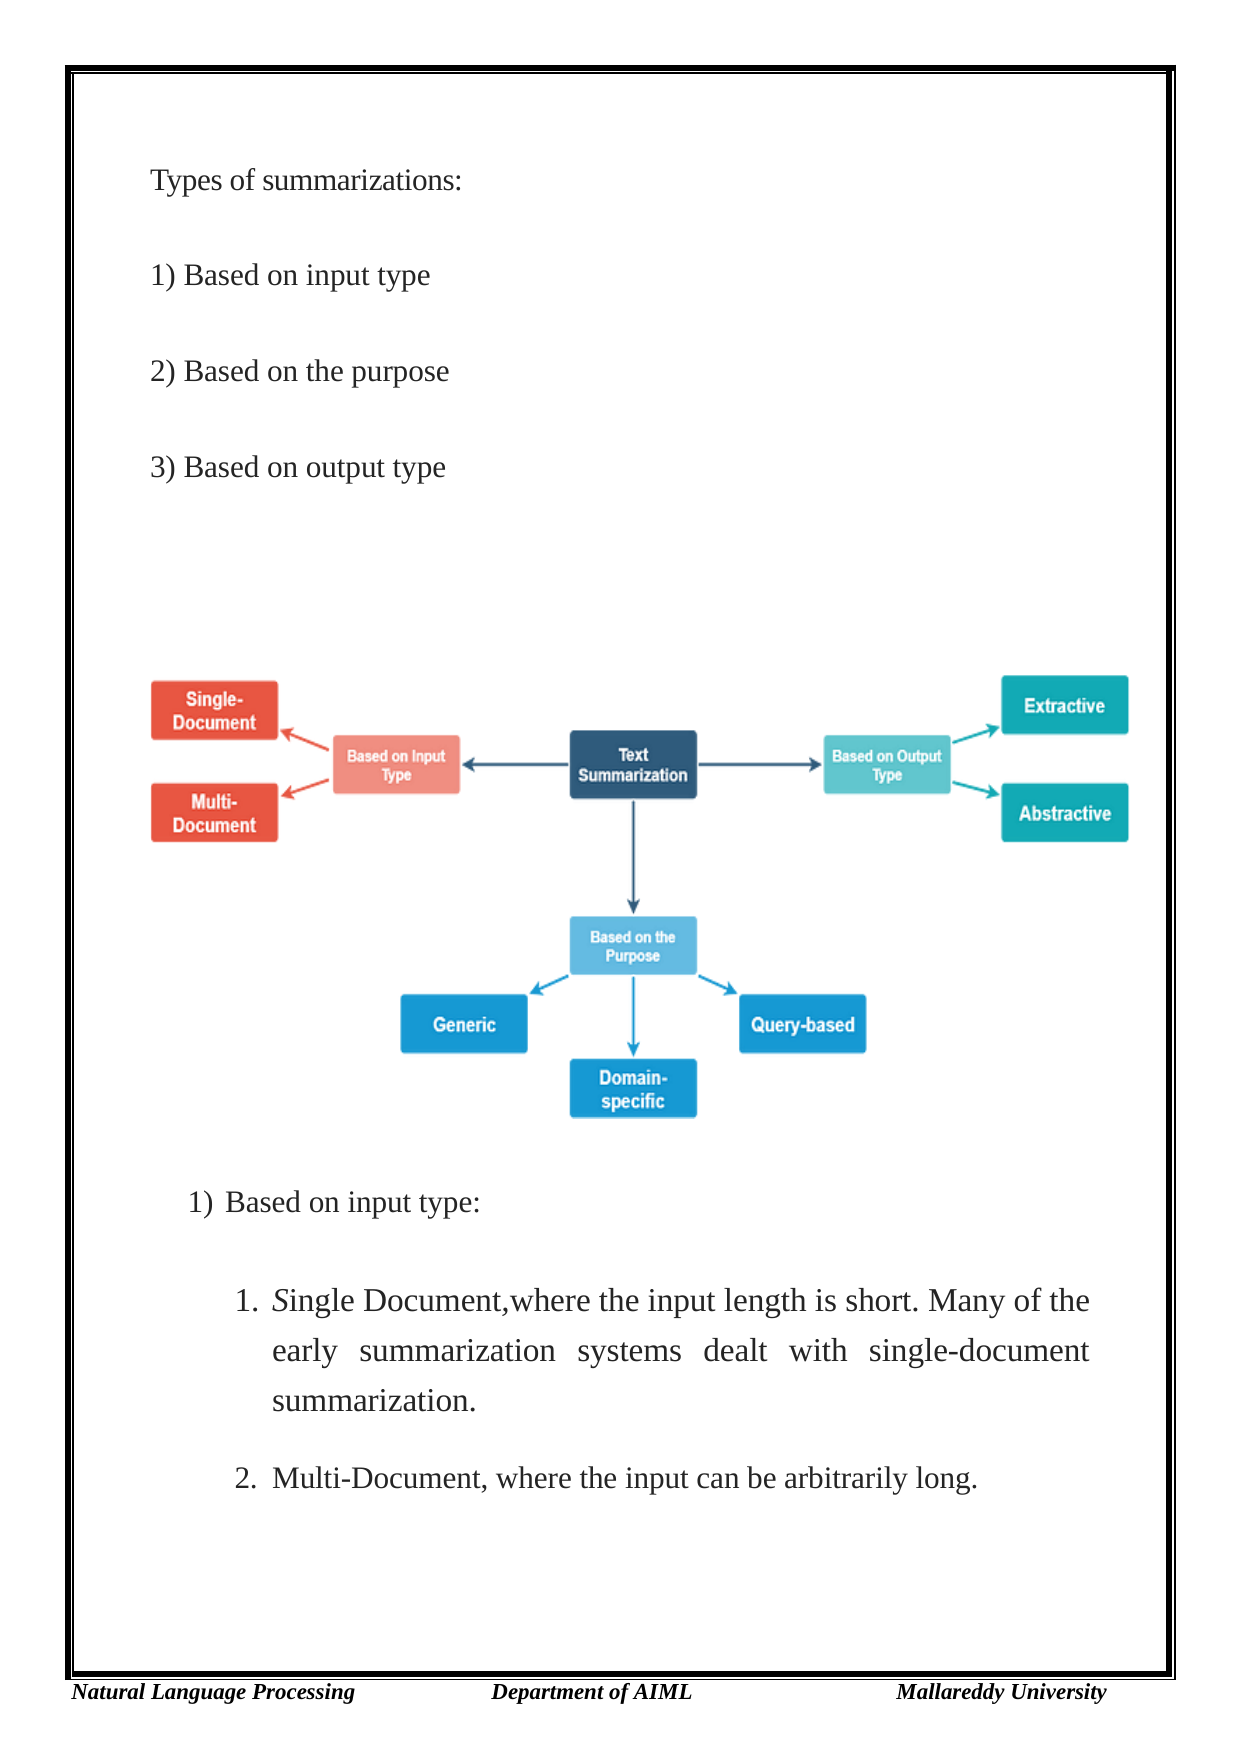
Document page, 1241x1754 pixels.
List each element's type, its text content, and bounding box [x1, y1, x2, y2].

text Types of summarizations: [150, 150, 1090, 197]
list Multi-Document, where the input can be arbitrarily long. [234, 1445, 1090, 1495]
list Based on input type: [187, 1169, 1090, 1219]
list Single Document,where the input length is short. Many of the early summarization systems dealt with single-document summarization. [234, 1269, 1090, 1419]
text 3) Based on output type [150, 437, 1090, 484]
text 1) Based on input type [150, 246, 1090, 292]
picture [150, 675, 1130, 1119]
text 2) Based on the purpose [150, 341, 1090, 388]
